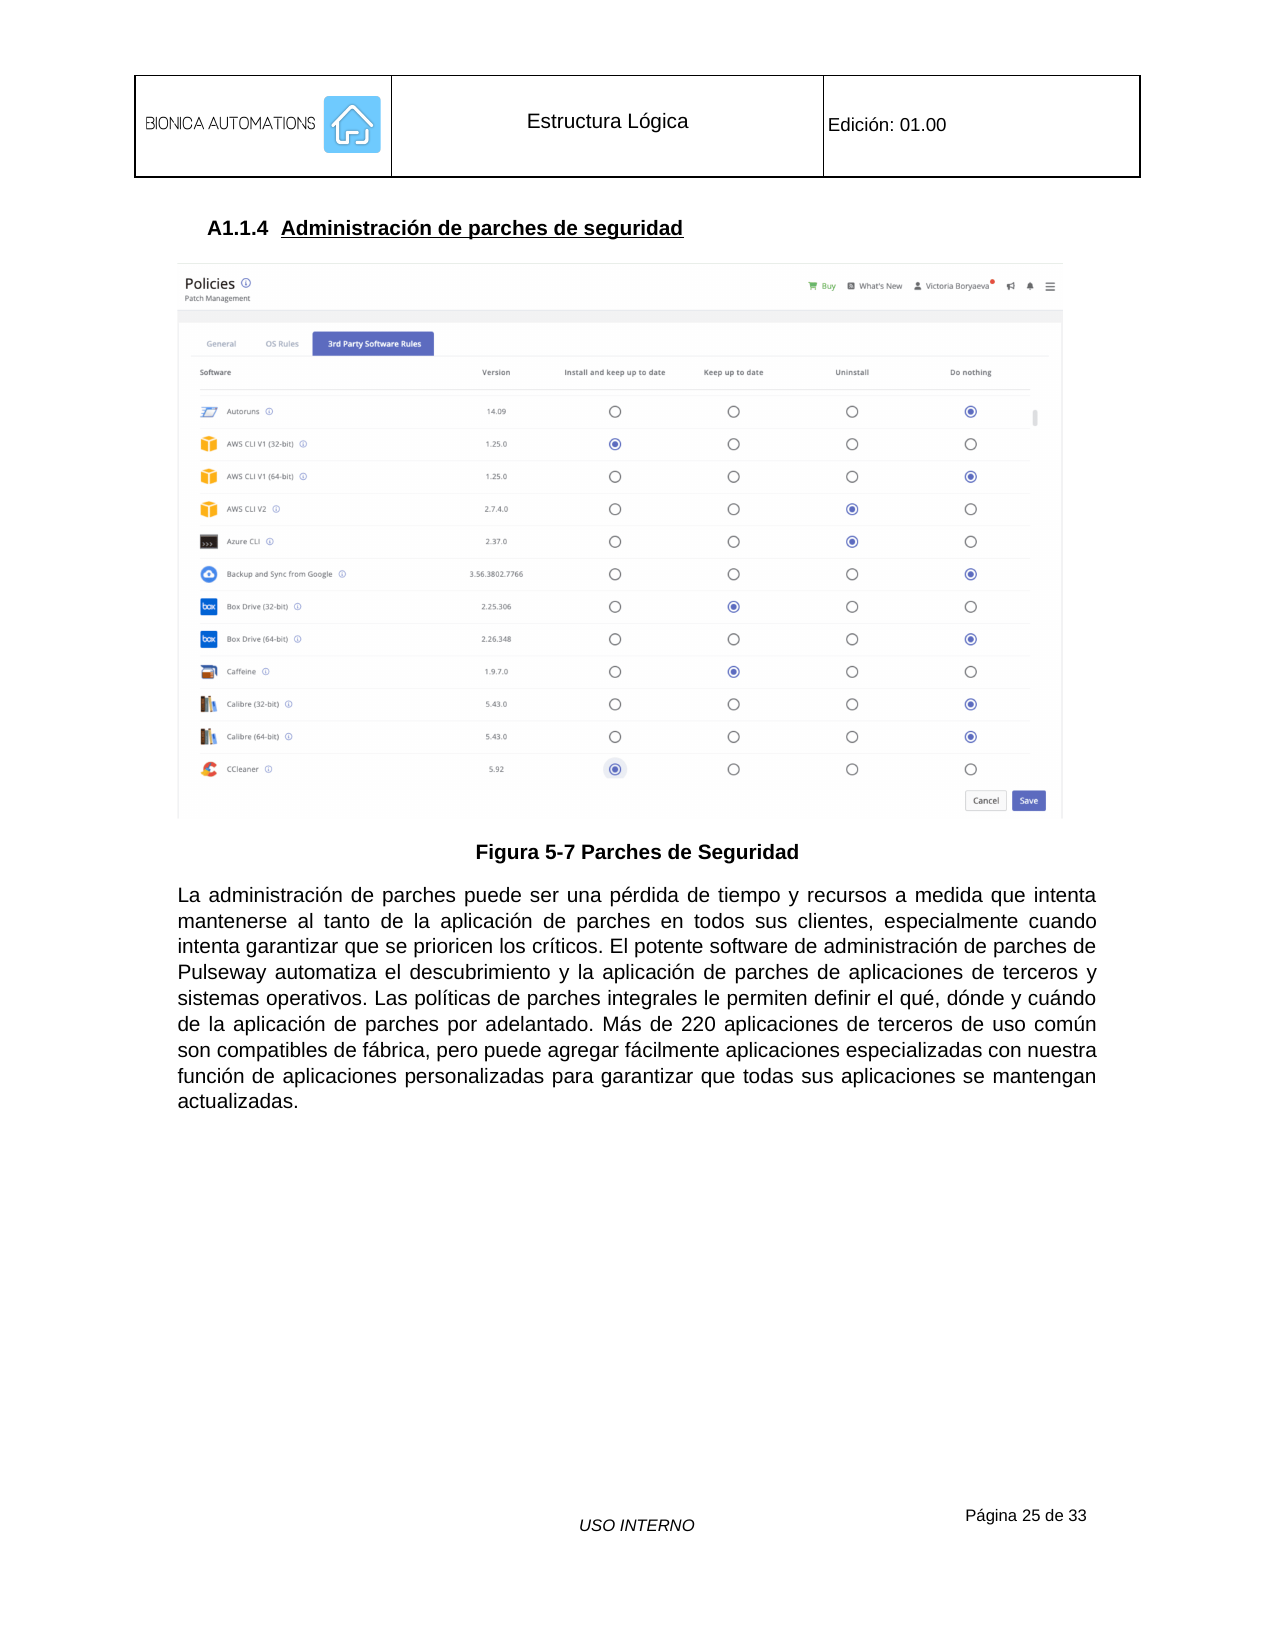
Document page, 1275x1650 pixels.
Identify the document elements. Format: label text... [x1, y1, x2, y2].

picture [146, 96, 381, 153]
picture [177, 260, 1063, 822]
text Administración de parches de seguridad [207, 216, 1098, 240]
text La administración de parches puede ser una pérdida de tiempo y recursos a medida que intenta mantenerse al tanto de la aplicación de parches en todos sus clientes, especialmente cuando intenta garantizar que se prioricen los críticos. El potente software de administración de parches de Pulseway automatiza el descubrimiento y la aplicación de parches de aplicaciones de terceros y sistemas operativos. Las políticas de parches integrales le permiten definir el qué, dónde y cuándo de la aplicación de parches por adelantado. Más de 220 aplicaciones de terceros de uso común son compatibles de fábrica, pero puede agregar fácilmente aplicaciones especializadas con nuestra función de aplicaciones personalizadas para garantizar que todas sus aplicaciones se mantengan actualizadas. [177, 883, 1098, 1113]
